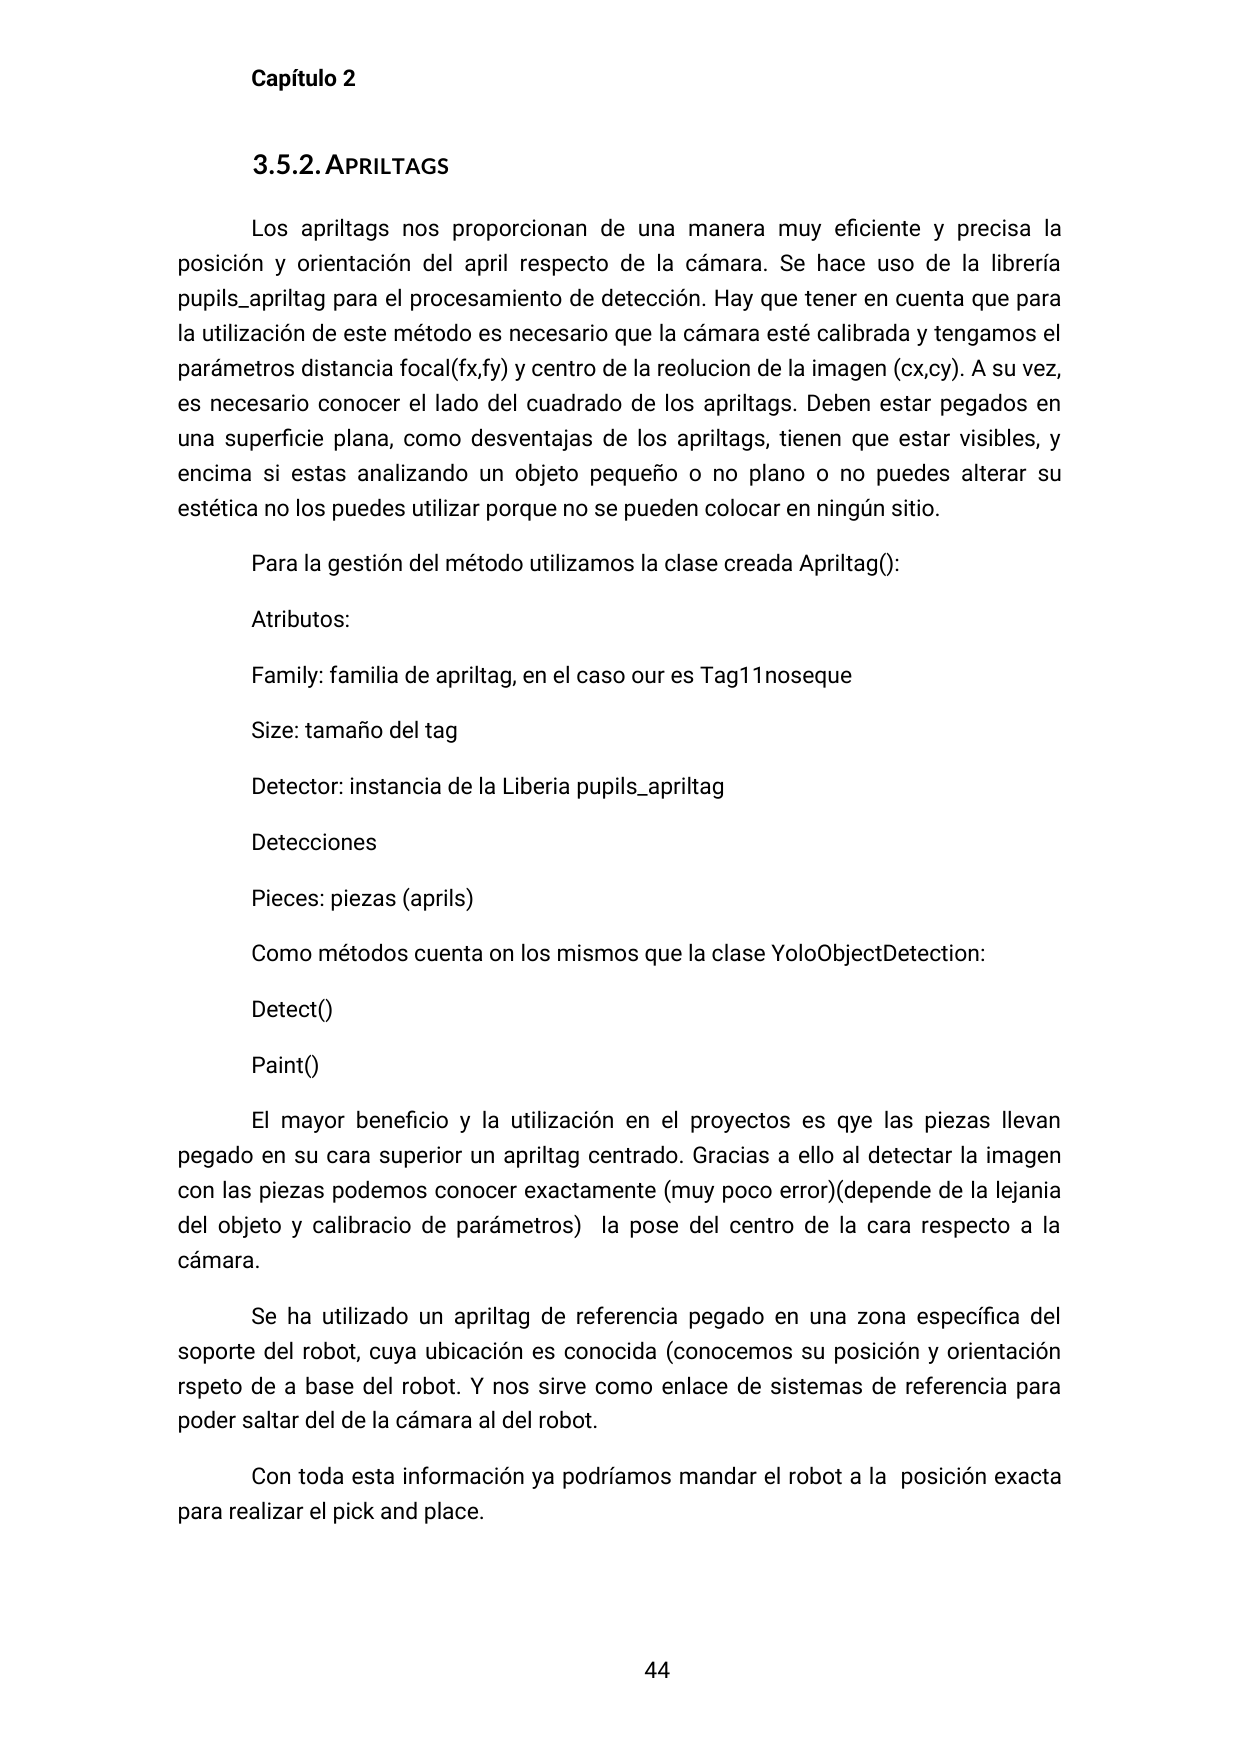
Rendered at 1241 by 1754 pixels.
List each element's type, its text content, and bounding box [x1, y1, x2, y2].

text Con toda esta información ya podríamos mandar el robot a la posición exacta para realizar el pick and place. [177, 1463, 1063, 1525]
text Atributos: [177, 606, 1063, 633]
text Detect() [177, 996, 1063, 1023]
text Family: familia de apriltag, en el caso our es Tag11noseque [177, 662, 1063, 689]
text Detector: instancia de la Liberia pupils_apriltag [177, 773, 1063, 800]
text Los apriltags nos proporcionan de una manera muy eficiente y precisa la posición y orientación del april respecto de la cámara. Se hace uso de la librería pupils_apriltag para el procesamiento de detección. Hay que tener en cuenta que para la utilización de este método es necesario que la cámara esté calibrada y tengamos el parámetros distancia focal(fx,fy) y centro de la reolucion de la imagen (cx,cy). A su vez, es necesario conocer el lado del cuadrado de los apriltags. Deben estar pegados en una superficie plana, como desventajas de los apriltags, tienen que estar visibles, y encima si estas analizando un objeto pequeño o no plano o no puedes alterar su estética no los puedes utilizar porque no se pueden colocar en ningún sitio. [177, 216, 1063, 522]
text Para la gestión del método utilizamos la clase creada Apriltag(): [177, 550, 1063, 577]
text Paint() [177, 1052, 1063, 1079]
text Se ha utilizado un apriltag de referencia pegado en una zona específica del soporte del robot, cuya ubicación es conocida (conocemos su posición y orientación rspeto de a base del robot. Y nos sirve como enlace de sistemas de referencia para poder saltar del de la cámara al del robot. [177, 1303, 1063, 1434]
text Como métodos cuenta on los mismos que la clase YoloObjectDetection: [177, 941, 1063, 967]
subtitle Apriltags [252, 148, 1063, 180]
text Pieces: piezas (aprils) [177, 885, 1063, 912]
text Size: tamaño del tag [177, 718, 1063, 744]
text El mayor beneficio y la utilización en el proyectos es qye las piezas llevan pegado en su cara superior un apriltag centrado. Gracias a ello al detectar la imagen con las piezas podemos conocer exactamente (muy poco error)(depende de la lejania del objeto y calibracio de parámetros) la pose del centro de la cara respecto a la cámara. [177, 1108, 1063, 1274]
text Detecciones [177, 829, 1063, 856]
